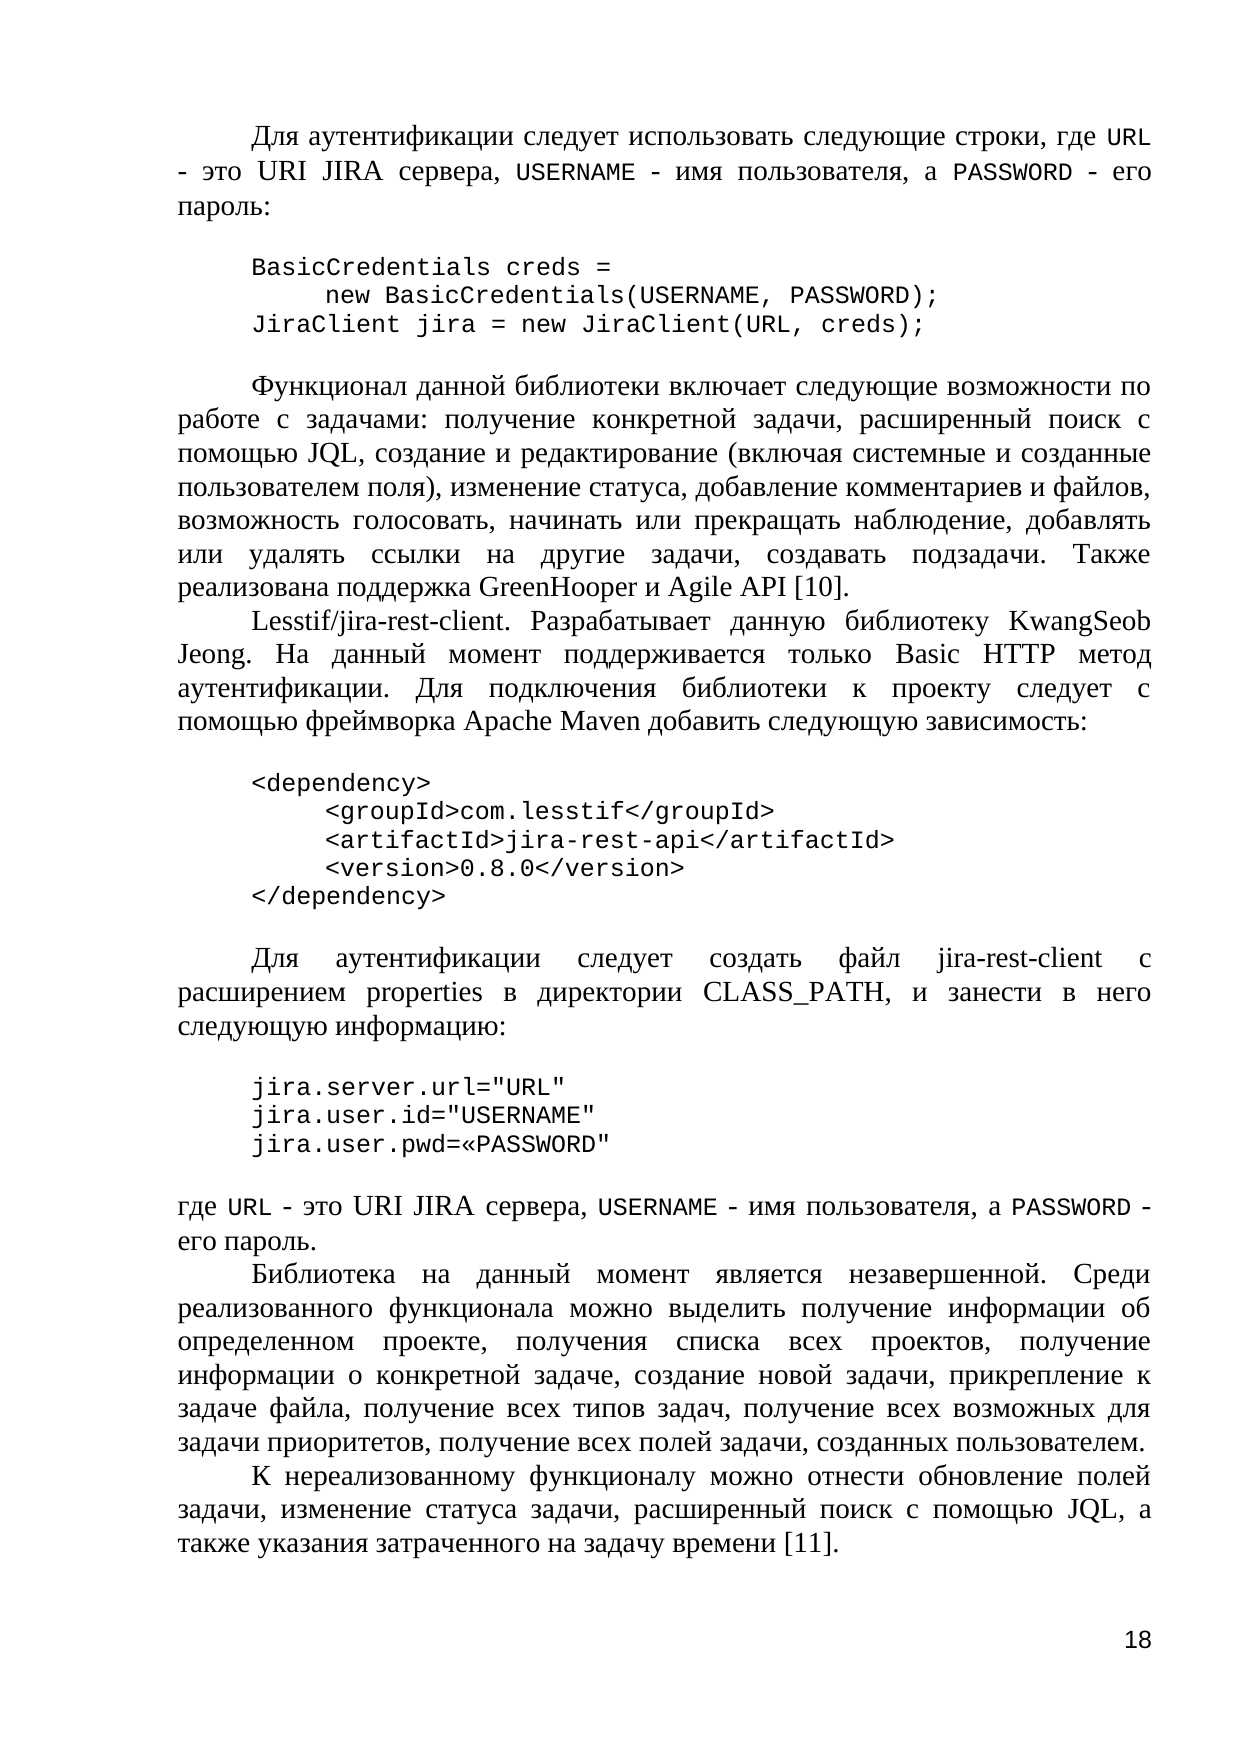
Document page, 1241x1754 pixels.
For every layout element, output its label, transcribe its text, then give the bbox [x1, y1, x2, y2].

text Библиотека на данный момент является незавершенной. Среди реализованного функционала можно выделить получение информации об определенном проекте, получения списка всех проектов, получение информации о конкретной задаче, создание новой задачи, прикрепление к задаче файла, получение всех типов задач, получение всех возможных для задачи приоритетов, получение всех полей задачи, созданных пользователем. [177, 1256, 1152, 1458]
text jira.user.id="USERNAME" [177, 1103, 1152, 1131]
text new BasicCredentials(USERNAME, PASSWORD); [177, 283, 1152, 311]
text Lesstif/jira-rest-client. Разрабатывает данную библиотеку KwangSeob Jeong. На данный момент поддерживается только Basic HTTP метод аутентификации. Для подключения библиотеки к проекту следует с помощью фреймворка Apache Maven добавить следующую зависимость: [177, 603, 1152, 737]
text jira.user.pwd=«PASSWORD" [177, 1131, 1152, 1160]
text где URL - это URI JIRA сервера, USERNAME - имя пользователя, а PASSWORD - его пароль. [177, 1188, 1152, 1256]
text К нереализованному функционалу можно отнести обновление полей задачи, изменение статуса задачи, расширенный поиск с помощью JQL, а также указания затраченного на задачу времени [11]. [177, 1458, 1152, 1558]
text BasicCredentials creds = [177, 255, 1152, 283]
text <groupId>com.lesstif</groupId> [177, 799, 1152, 827]
text Для аутентификации следует создать файл jira-rest-client с расширением properties в директории CLASS_PATH, и занести в него следующую информацию: [177, 941, 1152, 1041]
text jira.server.url="URL" [177, 1075, 1152, 1103]
text Функционал данной библиотеки включает следующие возможности по работе с задачами: получение конкретной задачи, расширенный поиск с помощью JQL, создание и редактирование (включая системные и созданные пользователем поля), изменение статуса, добавление комментариев и файлов, возможность голосовать, начинать или прекращать наблюдение, добавлять или удалять ссылки на другие задачи, создавать подзадачи. Также реализована поддержка GreenHooper и Agile API [10]. [177, 368, 1152, 603]
text JiraClient jira = new JiraClient(URL, creds); [177, 311, 1152, 340]
text </dependency> [177, 884, 1152, 912]
text <dependency> [177, 771, 1152, 799]
text Для аутентификации следует использовать следующие строки, где URL - это URI JIRA сервера, USERNAME - имя пользователя, а PASSWORD - его пароль: [177, 118, 1152, 221]
text <artifactId>jira-rest-api</artifactId> [177, 827, 1152, 856]
text <version>0.8.0</version> [177, 856, 1152, 884]
